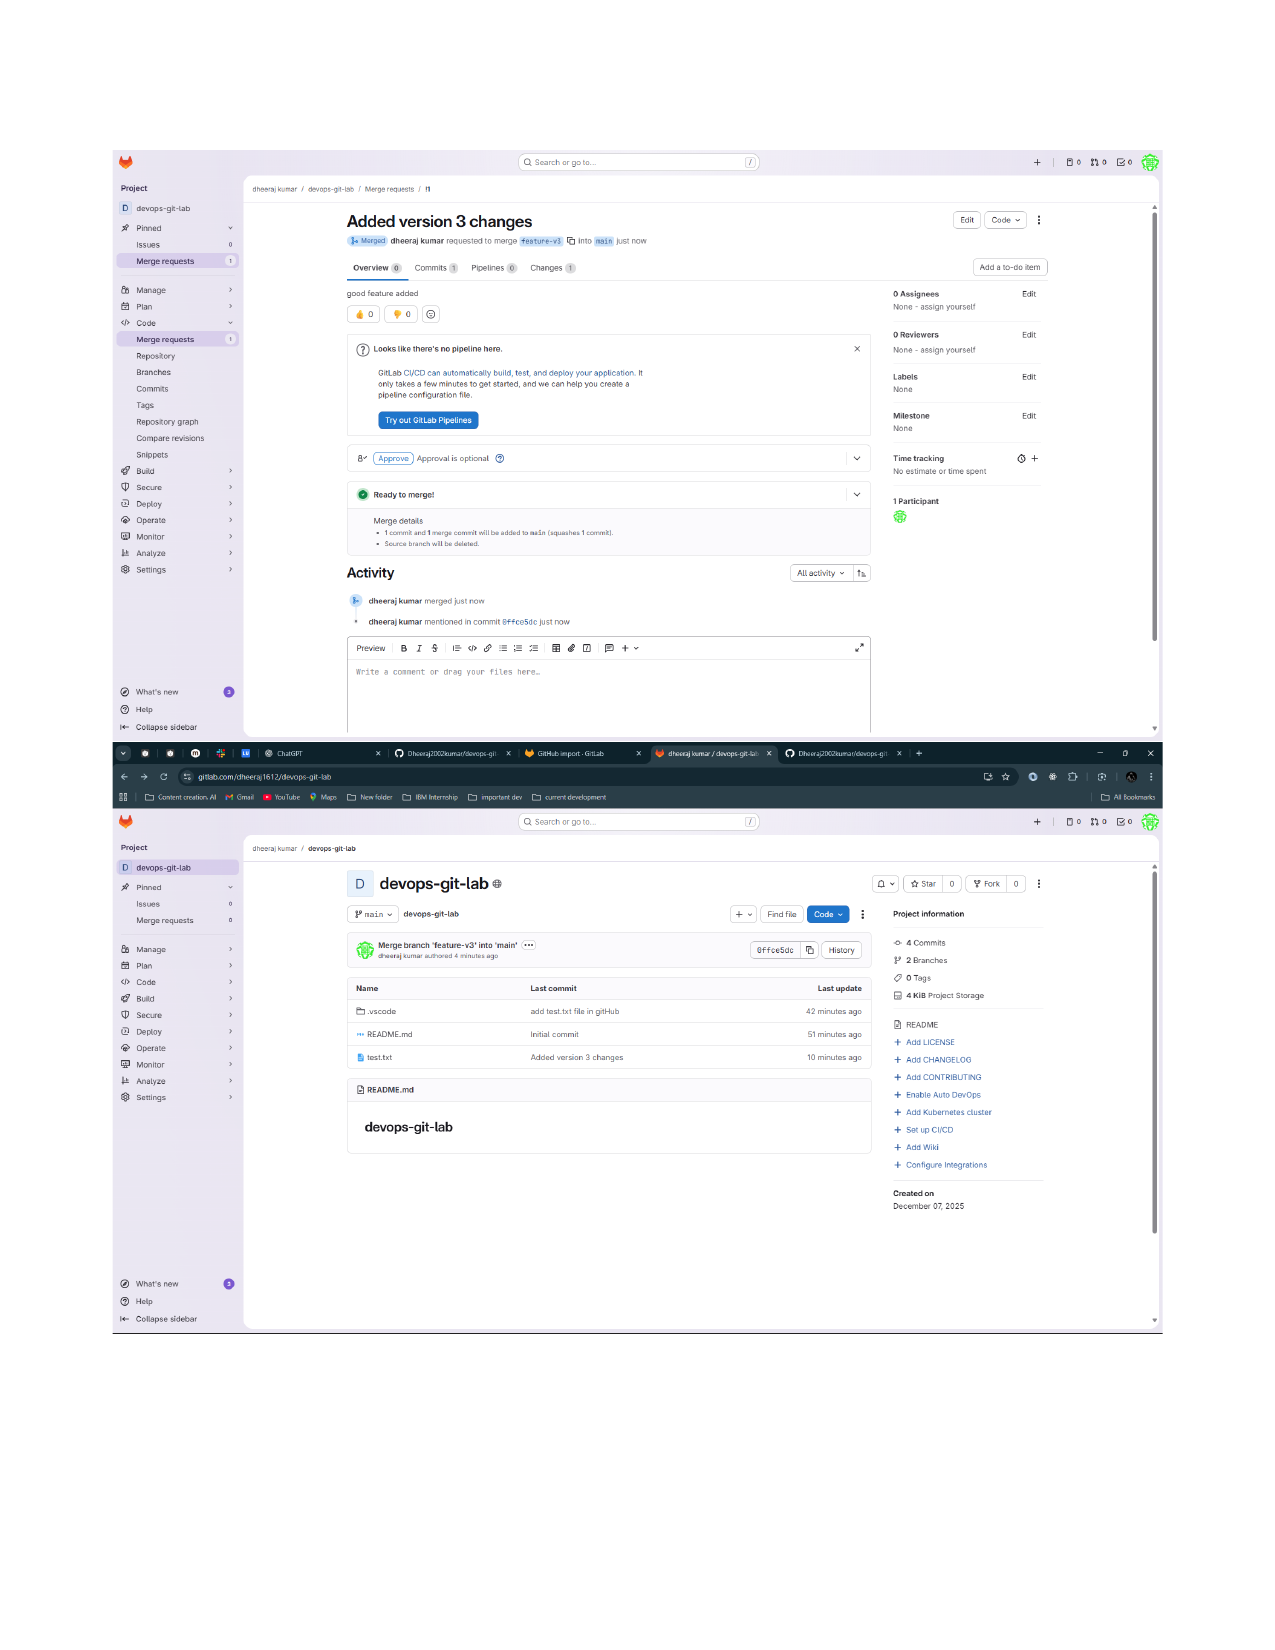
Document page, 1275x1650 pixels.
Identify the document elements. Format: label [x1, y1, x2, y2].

picture [112, 742, 1163, 1334]
picture [112, 150, 1163, 741]
